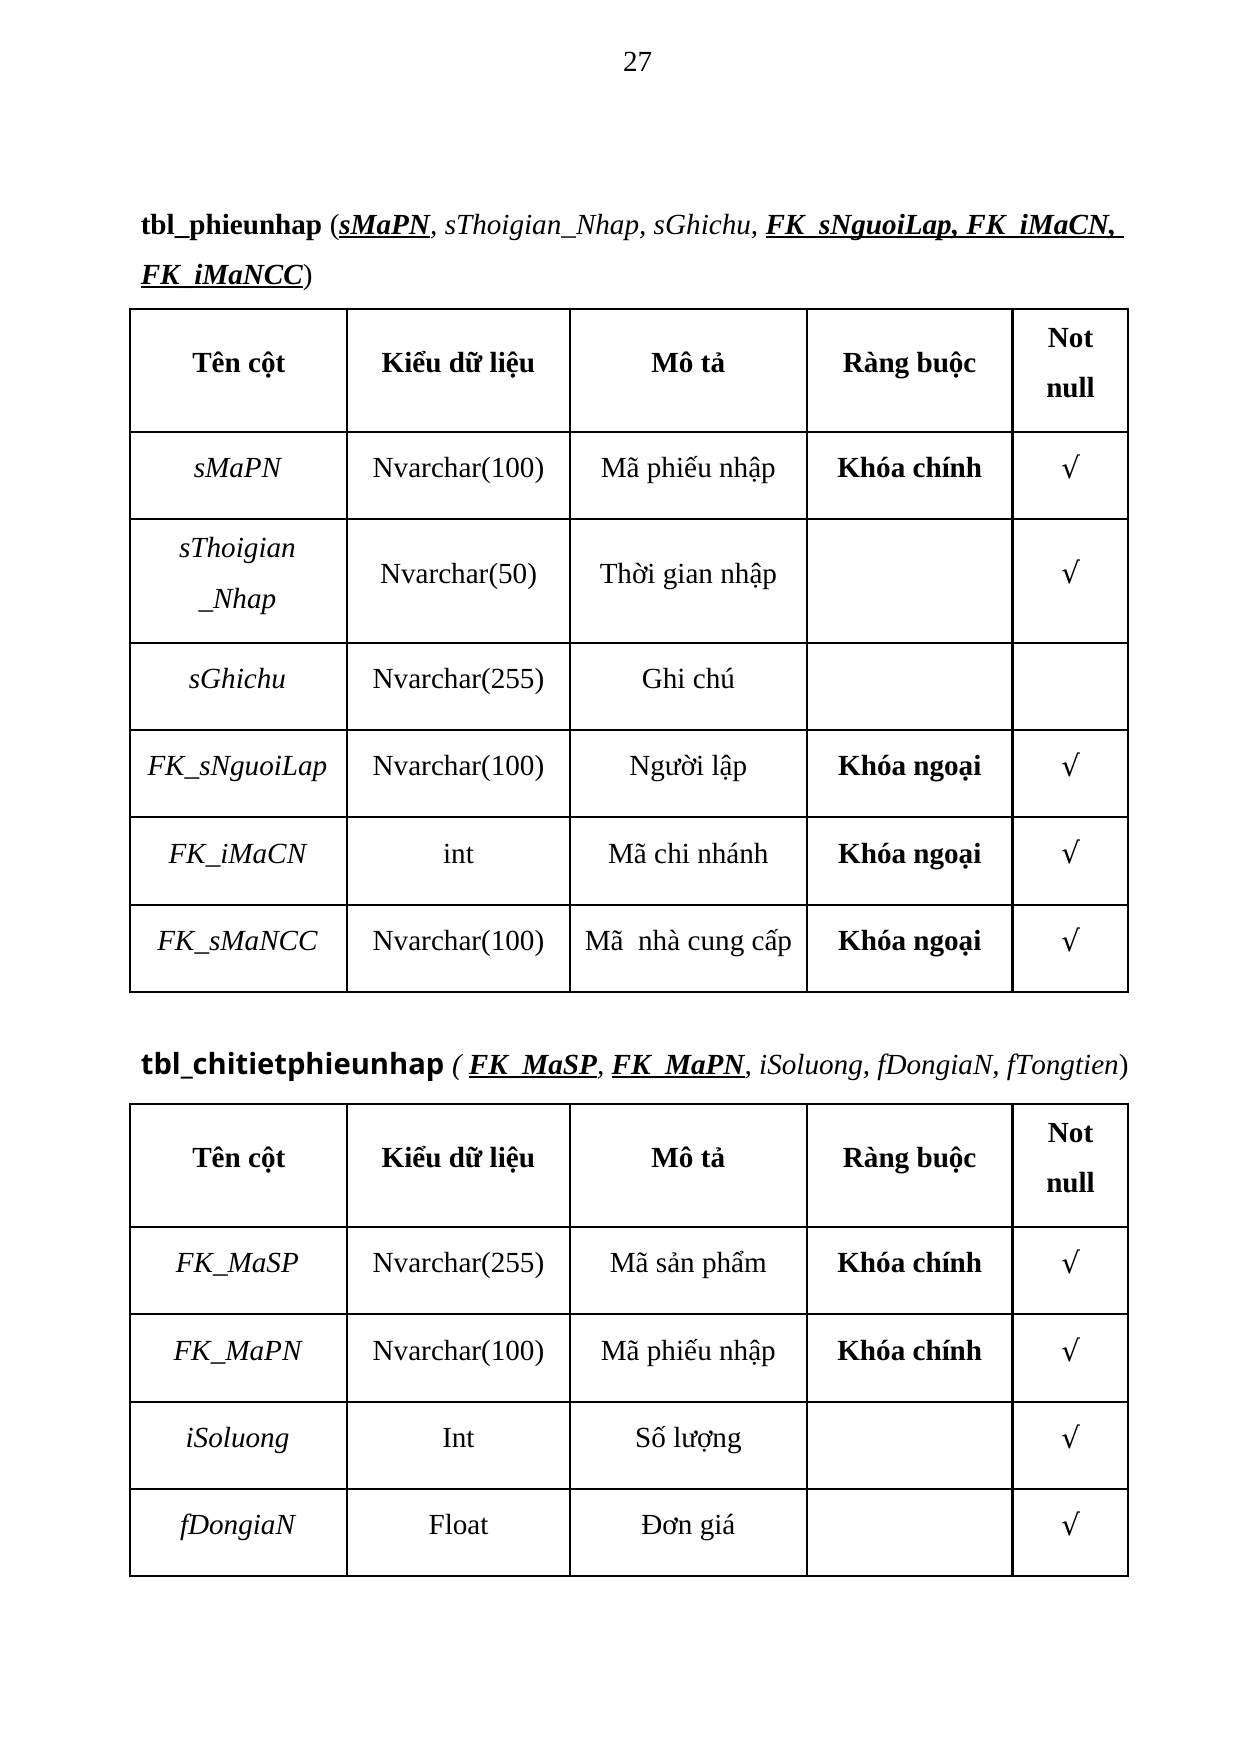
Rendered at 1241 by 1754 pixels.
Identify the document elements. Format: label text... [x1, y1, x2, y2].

table_cell int [348, 818, 569, 903]
table_cell FK_MaSP [131, 1228, 346, 1313]
table_cell sGhichu [131, 644, 346, 729]
table_cell Nvarchar(100) [348, 906, 569, 991]
table_cell Khóa ngoại [808, 906, 1011, 991]
table_cell √ [1014, 433, 1127, 518]
table_cell √ [1014, 520, 1127, 642]
table_cell Nvarchar(50) [348, 520, 569, 642]
table_cell Nvarchar(255) [348, 644, 569, 729]
table_cell FK_sNguoiLap [131, 731, 346, 816]
table_cell Khóa ngoại [808, 731, 1011, 816]
table_cell FK_sMaNCC [131, 906, 346, 991]
table_cell Mã phiếu nhập [571, 433, 806, 518]
table_cell [808, 1403, 1011, 1488]
table_cell Đơn giá [571, 1490, 806, 1575]
table_cell FK_MaPN [131, 1315, 346, 1401]
table_cell √ [1014, 1403, 1127, 1488]
table_header Mô tả [571, 310, 806, 431]
table_cell Int [348, 1403, 569, 1488]
table_cell Mã chi nhánh [571, 818, 806, 903]
table_header Ràng buộc [808, 1105, 1011, 1226]
table_cell √ [1014, 1228, 1127, 1313]
table_cell fDongiaN [131, 1490, 346, 1575]
table_cell [808, 644, 1011, 729]
text tbl_phieunhap (sMaPN, sThoigian_Nhap, sGhichu, FK_sNguoiLap, FK_iMaCN, FK_iMaNCC) [141, 207, 1200, 291]
table_cell [808, 1490, 1011, 1575]
table_cell Nvarchar(100) [348, 731, 569, 816]
table_cell sThoigian_Nhap [131, 520, 346, 642]
table_cell Người lập [571, 731, 806, 816]
table_cell Khóa chính [808, 433, 1011, 518]
table_cell Khóa chính [808, 1228, 1011, 1313]
table_cell √ [1014, 1315, 1127, 1401]
table_cell [808, 520, 1011, 642]
table_cell Nvarchar(255) [348, 1228, 569, 1313]
table_cell Khóa chính [808, 1315, 1011, 1401]
table_cell Ghi chú [571, 644, 806, 729]
text tbl_chitietphieunhap ( FK_MaSP, FK_MaPN, iSoluong, fDongiaN, fTongtien) [141, 1043, 1200, 1083]
table_cell FK_iMaCN [131, 818, 346, 903]
table_header Tên cột [131, 1105, 346, 1226]
table_cell Thời gian nhập [571, 520, 806, 642]
table_header Mô tả [571, 1105, 806, 1226]
table_header Tên cột [131, 310, 346, 431]
table_cell √ [1014, 818, 1127, 903]
table_cell √ [1014, 1490, 1127, 1575]
table_cell √ [1014, 731, 1127, 816]
table_cell Nvarchar(100) [348, 1315, 569, 1401]
table_header Kiểu dữ liệu [348, 1105, 569, 1226]
table_header Ràng buộc [808, 310, 1011, 431]
table_cell Float [348, 1490, 569, 1575]
table_header Kiểu dữ liệu [348, 310, 569, 431]
table_cell Mã nhà cung cấp [571, 906, 806, 991]
table_cell [1014, 644, 1127, 729]
table_cell Mã sản phẩm [571, 1228, 806, 1313]
table_cell Nvarchar(100) [348, 433, 569, 518]
table_cell Khóa ngoại [808, 818, 1011, 903]
table_header Not null [1014, 1105, 1127, 1226]
table_cell sMaPN [131, 433, 346, 518]
table_cell iSoluong [131, 1403, 346, 1488]
table_cell Mã phiếu nhập [571, 1315, 806, 1401]
table_cell √ [1014, 906, 1127, 991]
table_cell Số lượng [571, 1403, 806, 1488]
table_header Not null [1014, 310, 1127, 431]
